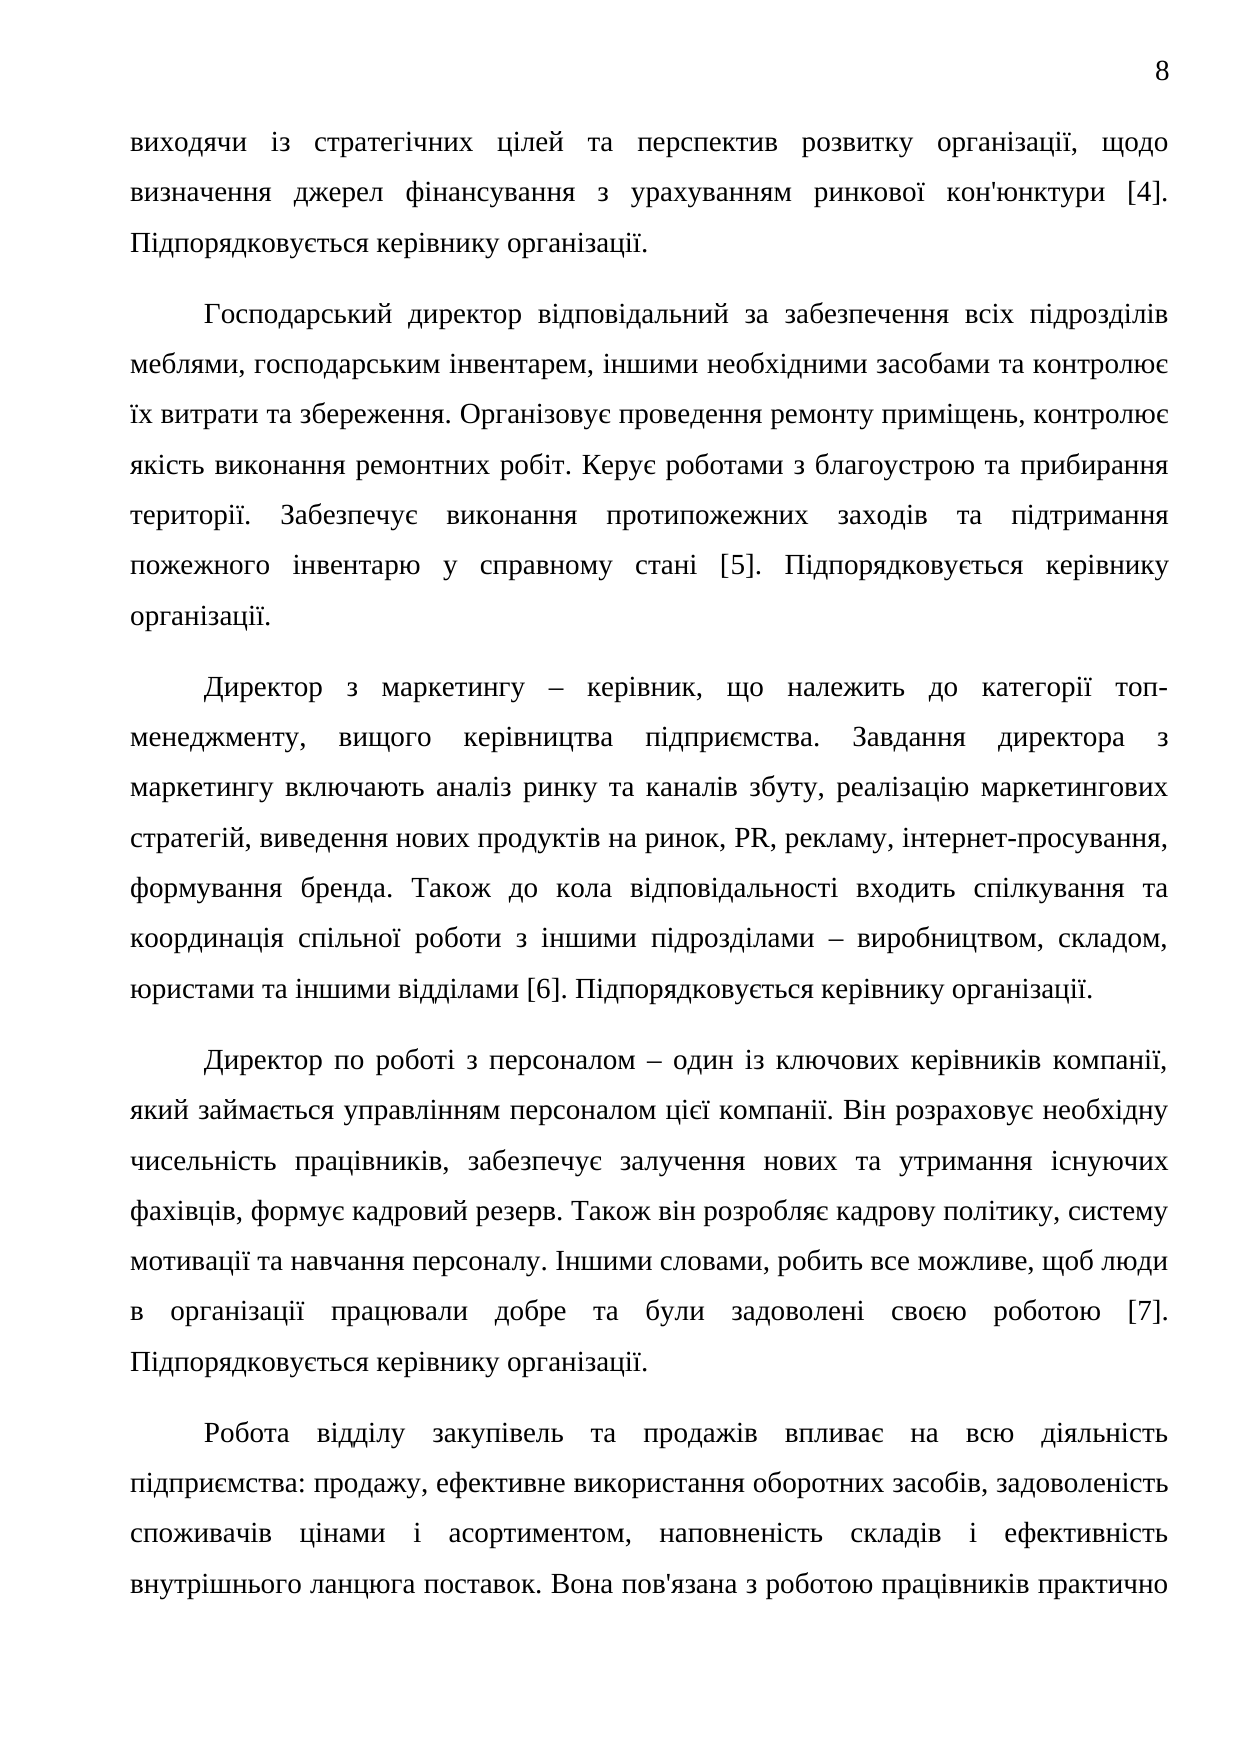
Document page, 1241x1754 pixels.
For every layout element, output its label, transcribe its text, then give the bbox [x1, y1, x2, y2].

text Господарський директор відповідальний за забезпечення всіх підрозділів меблями, господарським інвентарем, іншими необхідними засобами та контролює їх витрати та збереження. Організовує проведення ремонту приміщень, контролює якість виконання ремонтних робіт. Керує роботами з благоустрою та прибирання території. Забезпечує виконання протипожежних заходів та підтримання пожежного інвентарю у справному стані [5]. Підпорядковується керівнику організації. [130, 296, 1169, 631]
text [130, 124, 1169, 258]
text Директор по роботі з персоналом – один із ключових керівників компанії, який займається управлінням персоналом цієї компанії. Він розраховує необхідну чисельність працівників, забезпечує залучення нових та утримання існуючих фахівців, формує кадровий резерв. Також він розробляє кадрову політику, систему мотивації та навчання персоналу. Іншими словами, робить все можливе, щоб люди в організації працювали добре та були задоволені своєю роботою [7]. Підпорядковується керівнику організації. [130, 1042, 1169, 1377]
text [130, 1415, 1169, 1599]
text Директор з маркетингу – керівник, що належить до категорії топ-менеджменту, вищого керівництва підприємства. Завдання директора з маркетингу включають аналіз ринку та каналів збуту, реалізацію маркетингових стратегій, виведення нових продуктів на ринок, PR, рекламу, інтернет-просування, формування бренда. Також до кола відповідальності входить спілкування та координація спільної роботи з іншими підрозділами – виробництвом, складом, юристами та іншими відділами [6]. Підпорядковується керівнику організації. [130, 669, 1169, 1004]
